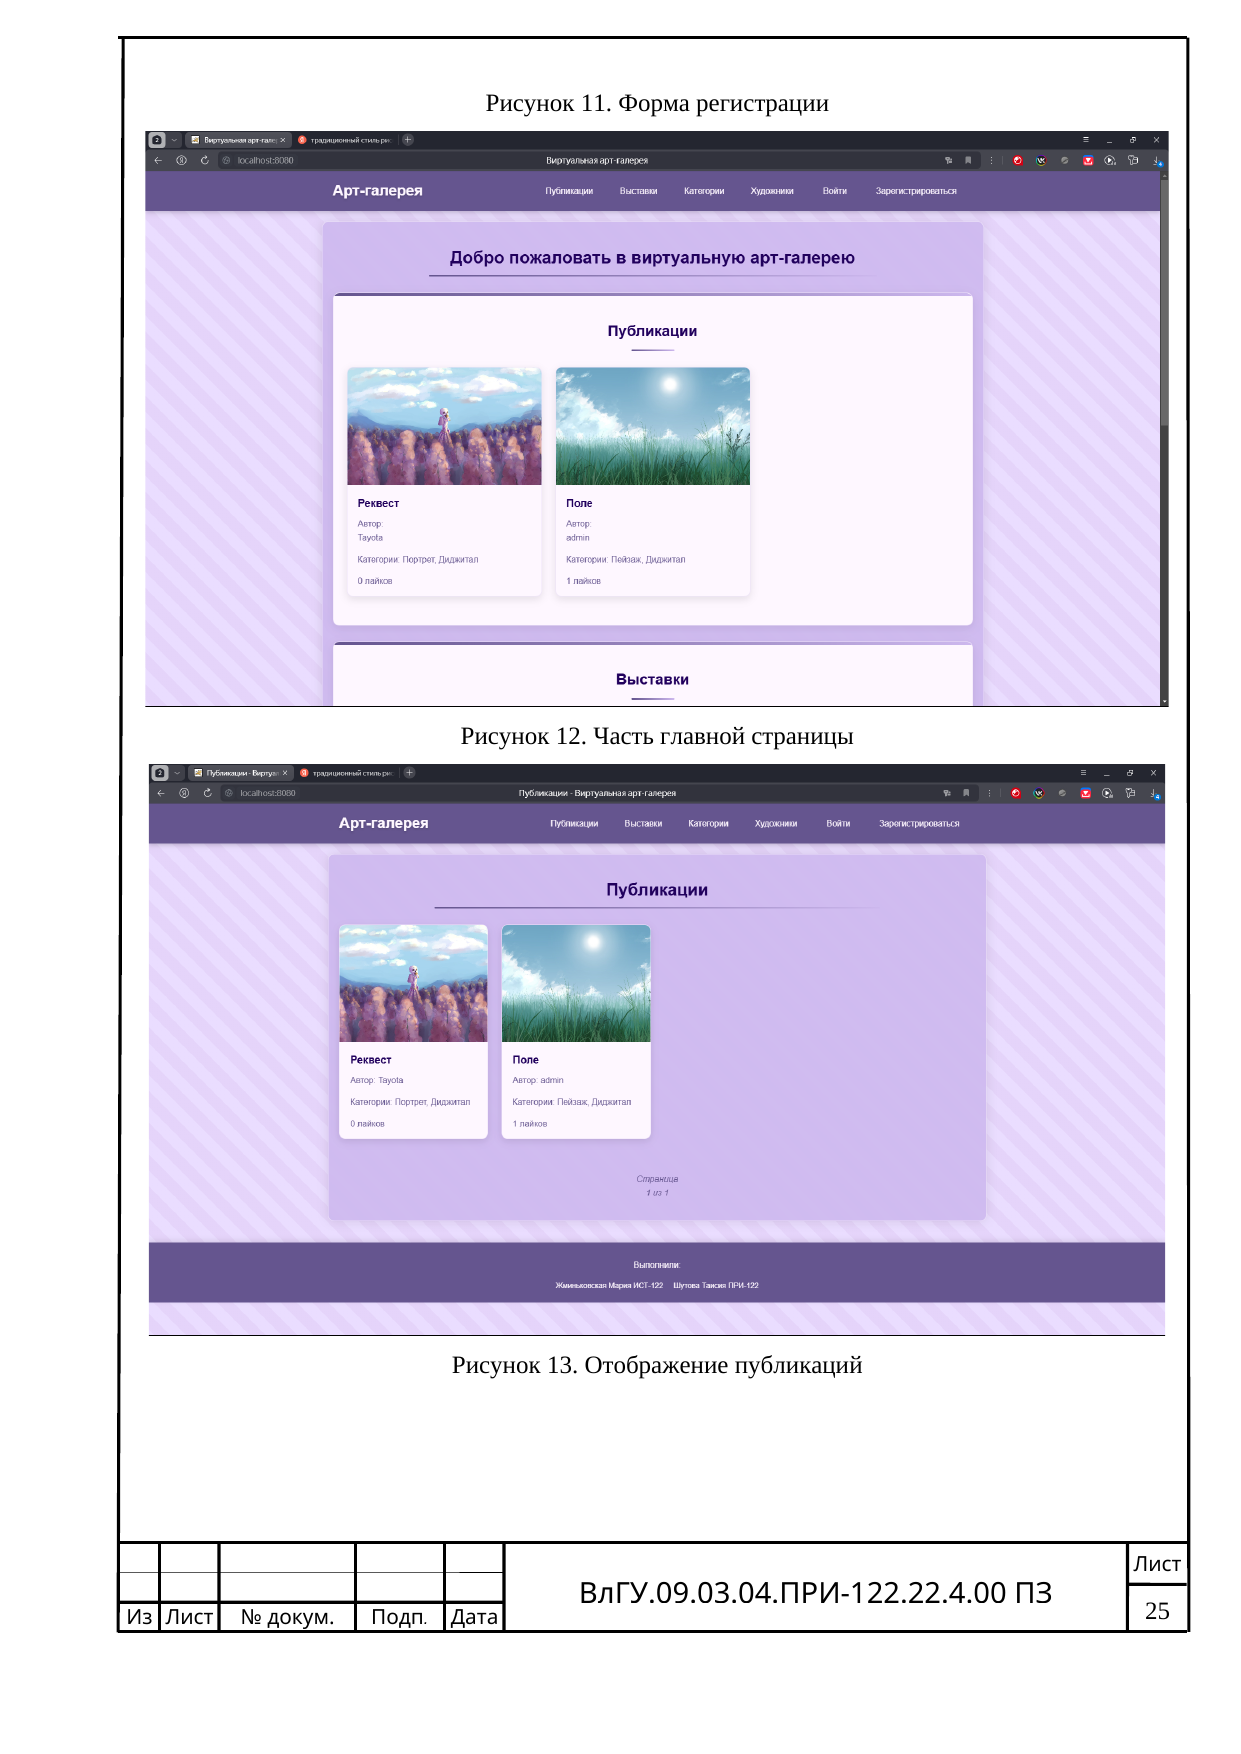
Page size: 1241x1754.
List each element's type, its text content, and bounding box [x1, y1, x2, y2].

text Рисунок 11. Форма регистрации [133, 88, 1181, 117]
text Рисунок 13. Отображение публикаций [133, 1350, 1181, 1379]
picture [148, 764, 1166, 1336]
picture [145, 131, 1169, 707]
text Рисунок 12. Часть главной страницы [133, 721, 1181, 750]
